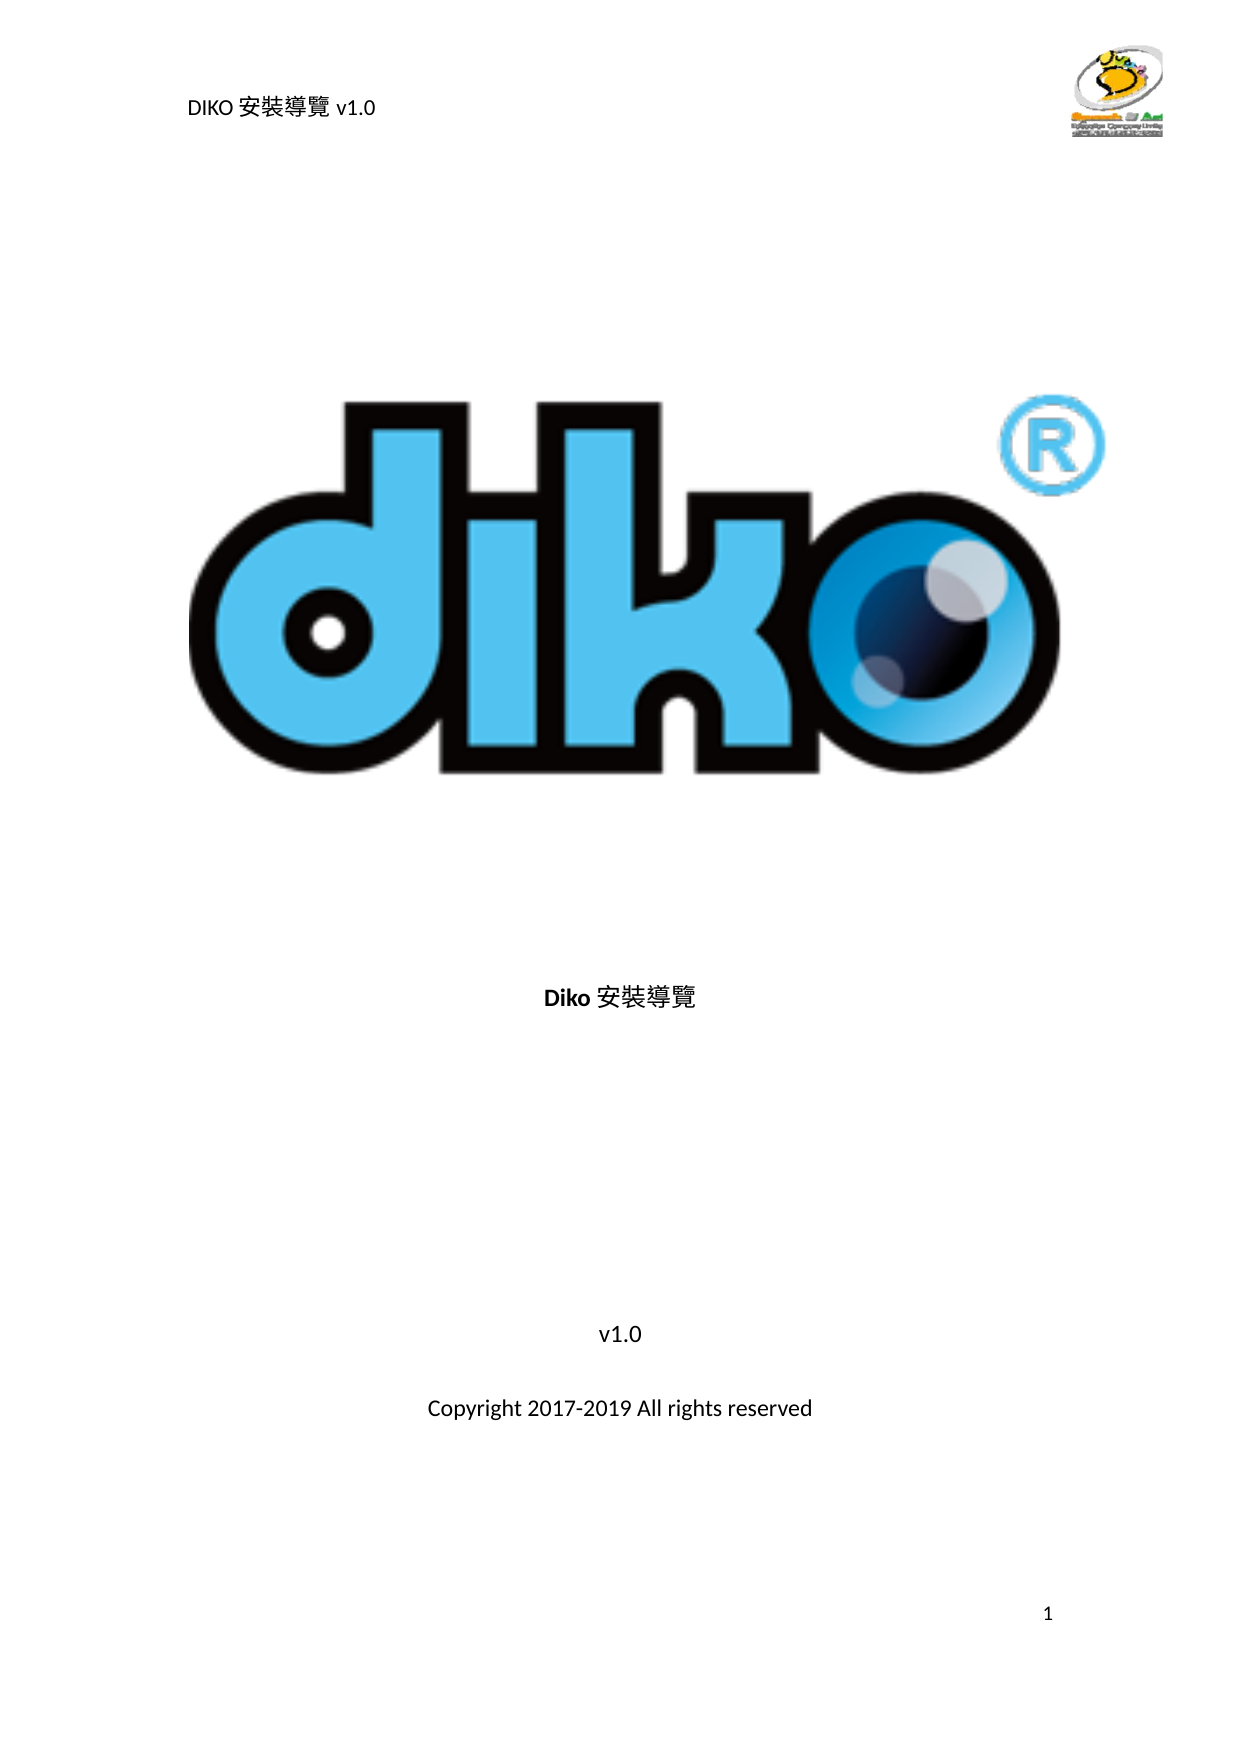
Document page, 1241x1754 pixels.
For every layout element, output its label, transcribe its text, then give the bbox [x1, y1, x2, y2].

text v1.0 [187, 1314, 1053, 1352]
picture [189, 378, 1114, 804]
text Copyright 2017-2019 All rights reserved [187, 1389, 1053, 1427]
picture [1068, 42, 1163, 137]
text Diko 安裝導覽 [187, 977, 1053, 1014]
